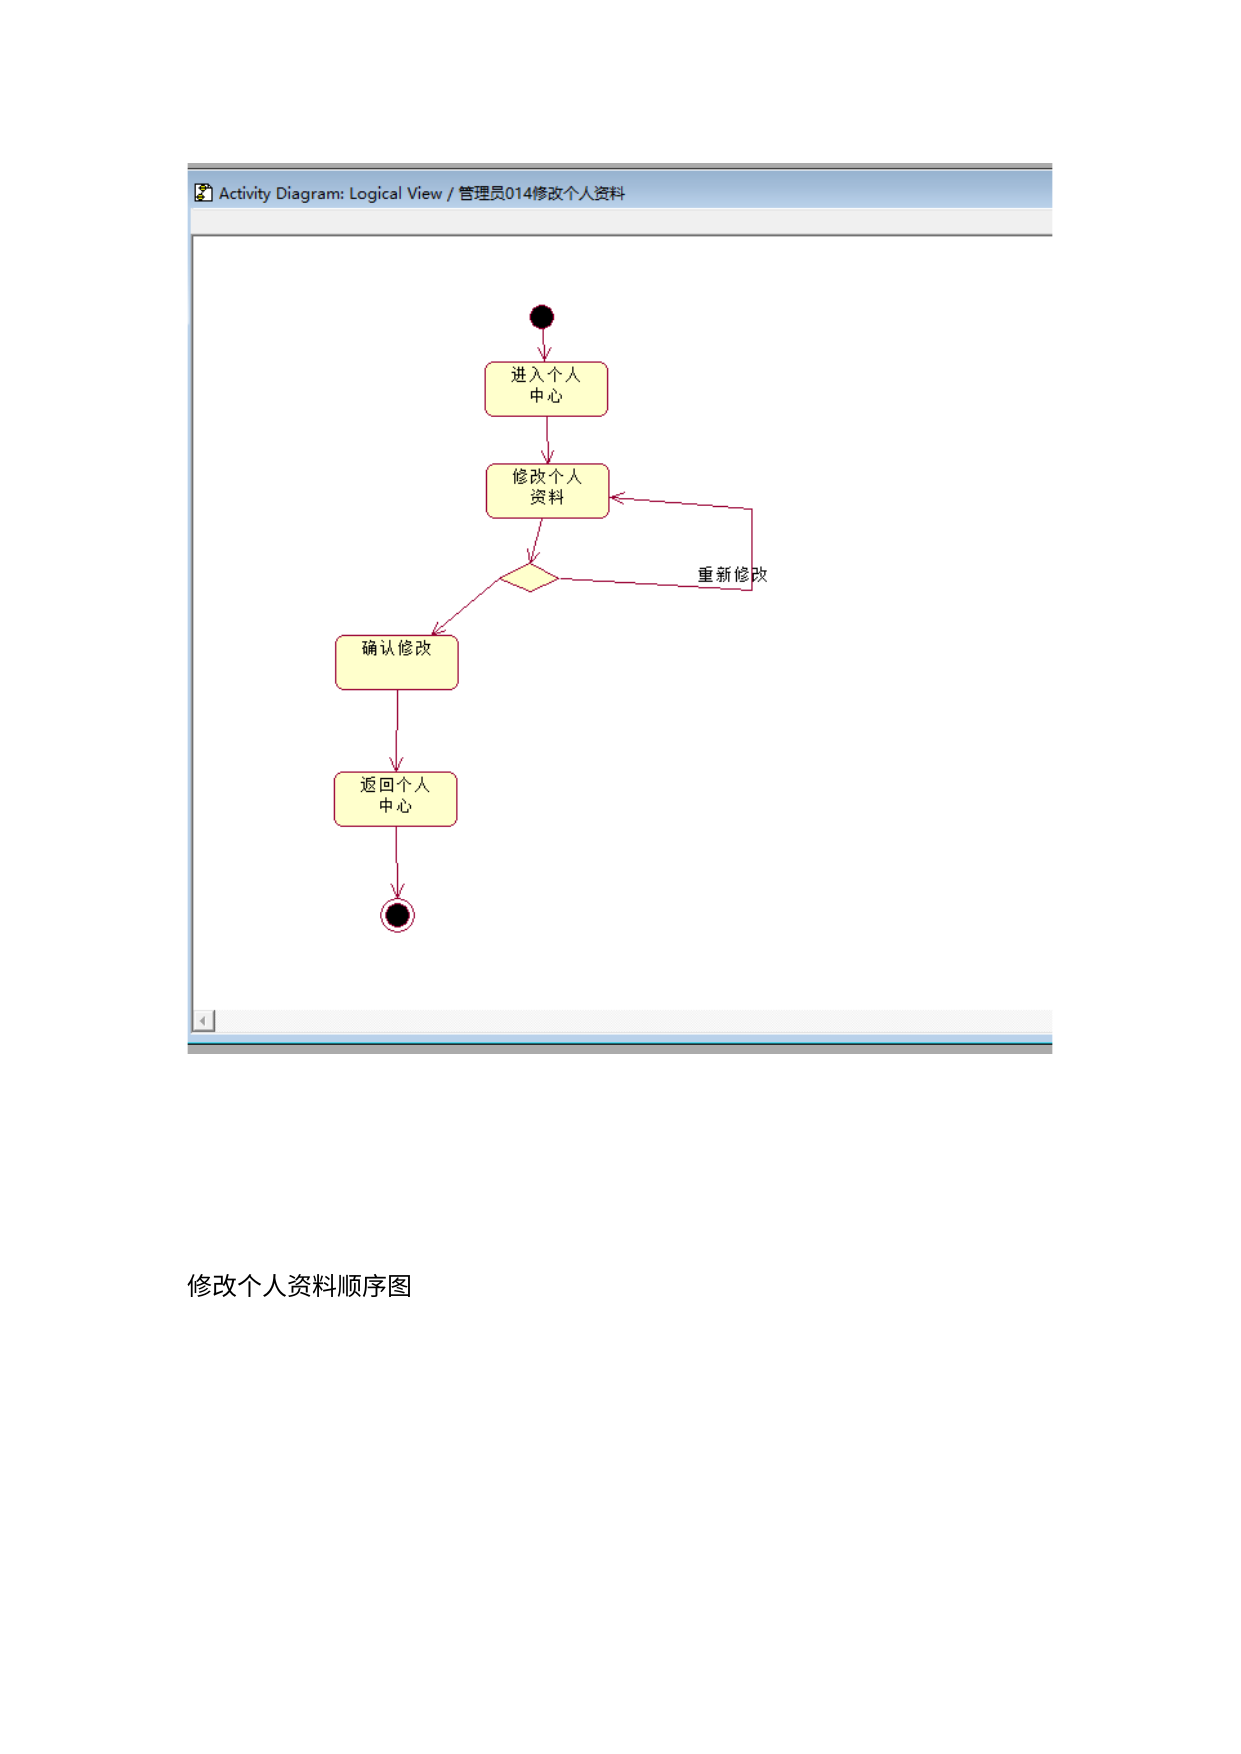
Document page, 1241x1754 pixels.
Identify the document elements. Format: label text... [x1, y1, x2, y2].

text 修改个人资料顺序图 [187, 1251, 1053, 1318]
picture [187, 163, 1053, 1054]
